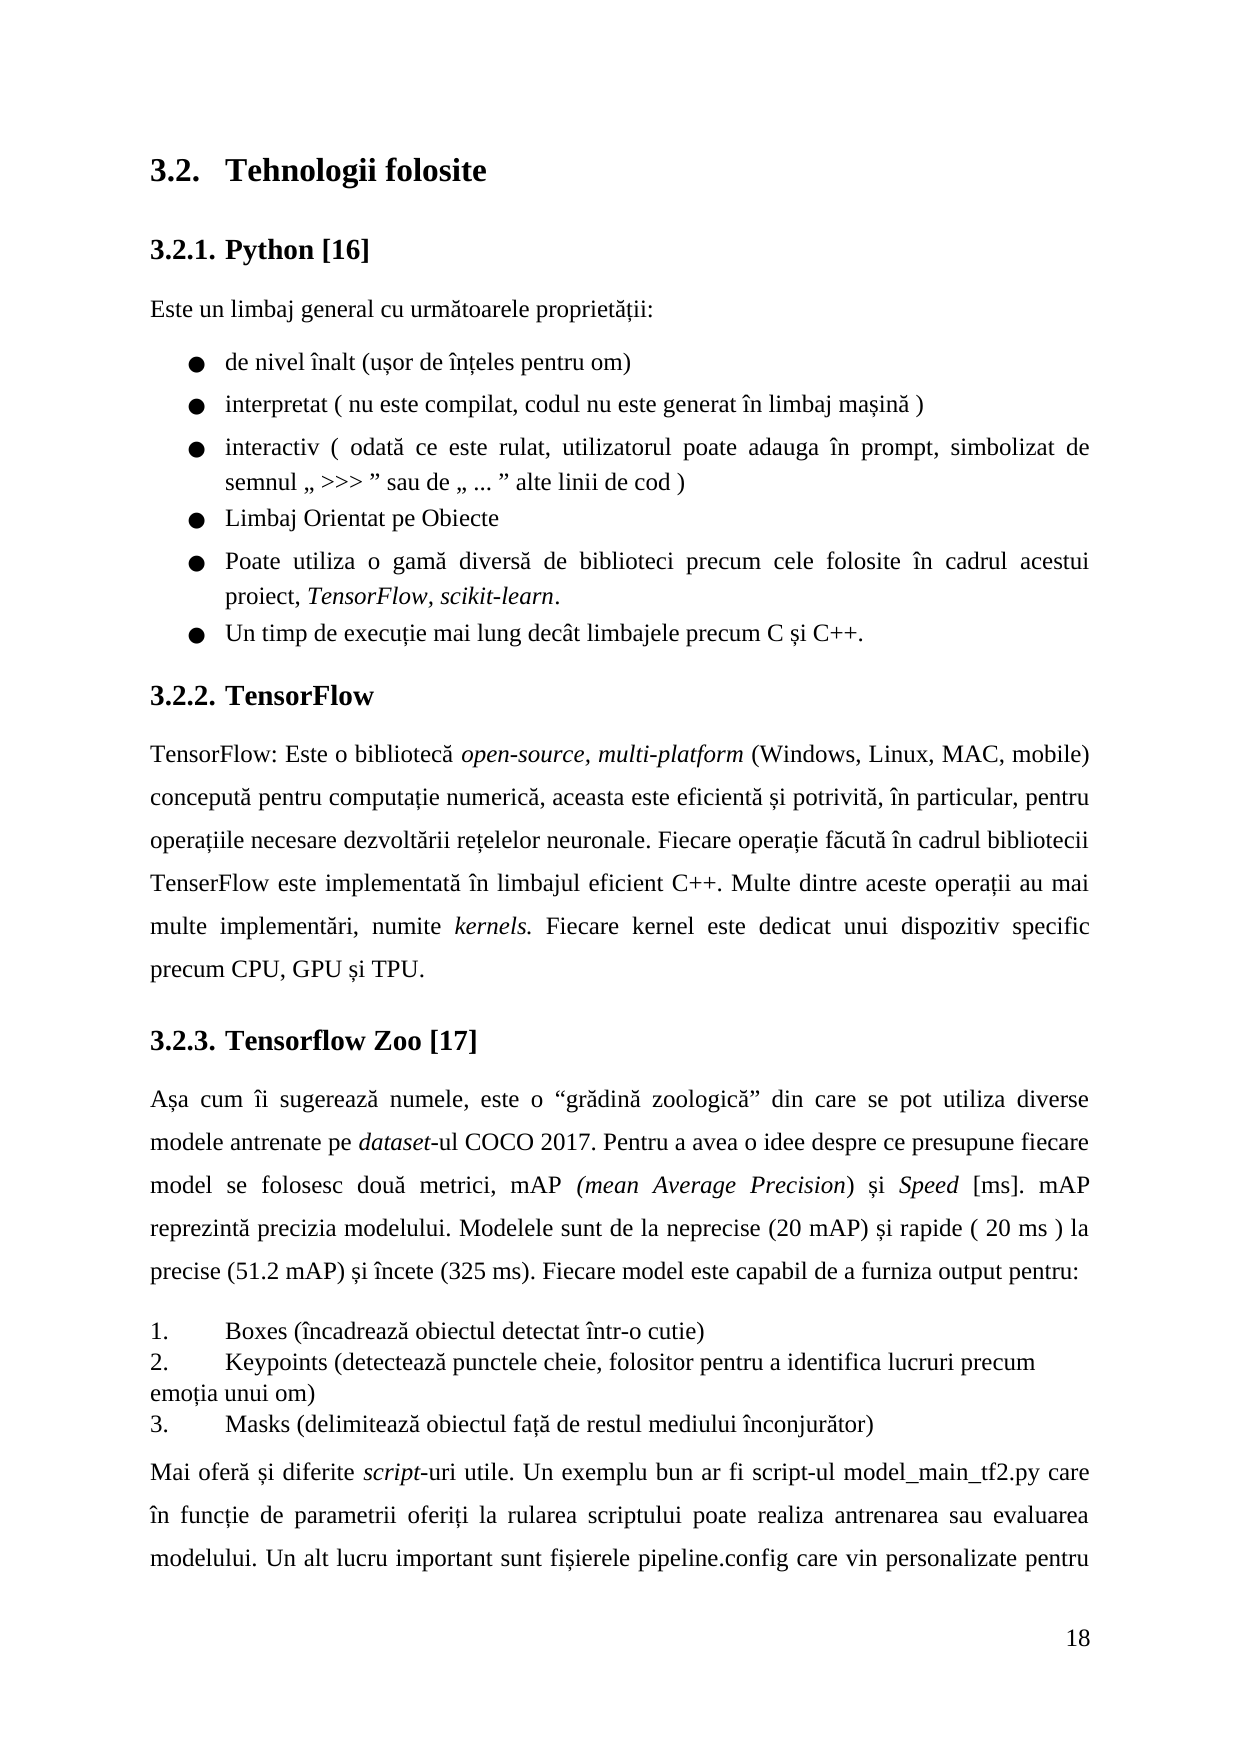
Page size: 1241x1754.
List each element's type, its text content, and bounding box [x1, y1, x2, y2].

subtitle TensorFlow [150, 678, 1090, 711]
list de nivel înalt (ușor de înțeles pentru om) [187, 339, 1090, 382]
text TensorFlow: Este o bibliotecă open-source, multi-platform (Windows, Linux, MAC, mobile) concepută pentru computație numerică, aceasta este eficientă și potrivită, în particular, pentru operațiile necesare dezvoltării rețelelor neuronale. Fiecare operație făcută în cadrul bibliotecii TenserFlow este implementată în limbajul eficient C++. Multe dintre aceste operații au mai multe implementări, numite kernels. Fiecare kernel este dedicat unui dispozitiv specific precum CPU, GPU și TPU. [150, 739, 1090, 983]
subtitle Tehnologii folosite [150, 150, 1090, 188]
list Keypoints (detectează punctele cheie, folositor pentru a identifica lucruri precum emoția unui om) [150, 1347, 1090, 1407]
subtitle Python [16] [150, 232, 1090, 266]
text Așa cum îi sugerează numele, este o “grădină zoologică” din care se pot utiliza diverse modele antrenate pe dataset-ul COCO 2017. Pentru a avea o idee despre ce presupune fiecare model se folosesc două metrici, mAP (mean Average Precision) și Speed [ms]. mAP reprezintă precizia modelului. Modelele sunt de la neprecise (20 mAP) și rapide ( 20 ms ) la precise (51.2 mAP) și încete (325 ms). Fiecare model este capabil de a furniza output pentru: [150, 1084, 1090, 1285]
list Boxes (încadrează obiectul detectat într-o cutie) [150, 1316, 1090, 1345]
list Limbaj Orientat pe Obiecte [187, 496, 1090, 539]
list Un timp de execuție mai lung decât limbajele precum C și C++. [187, 610, 1090, 653]
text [150, 1457, 1090, 1572]
list Poate utiliza o gamă diversă de biblioteci precum cele folosite în cadrul acestui proiect, TensorFlow, scikit-learn. [187, 539, 1090, 610]
subtitle Tensorflow Zoo [17] [150, 1023, 1090, 1056]
list interpretat ( nu este compilat, codul nu este generat în limbaj mașină ) [187, 382, 1090, 424]
text Este un limbaj general cu următoarele proprietății: [150, 294, 1090, 322]
list Masks (delimitează obiectul față de restul mediului înconjurător) [150, 1409, 1090, 1438]
list interactiv ( odată ce este rulat, utilizatorul poate adauga în prompt, simbolizat de semnul „ >>> ” sau de „ ... ” alte linii de cod ) [187, 424, 1090, 496]
